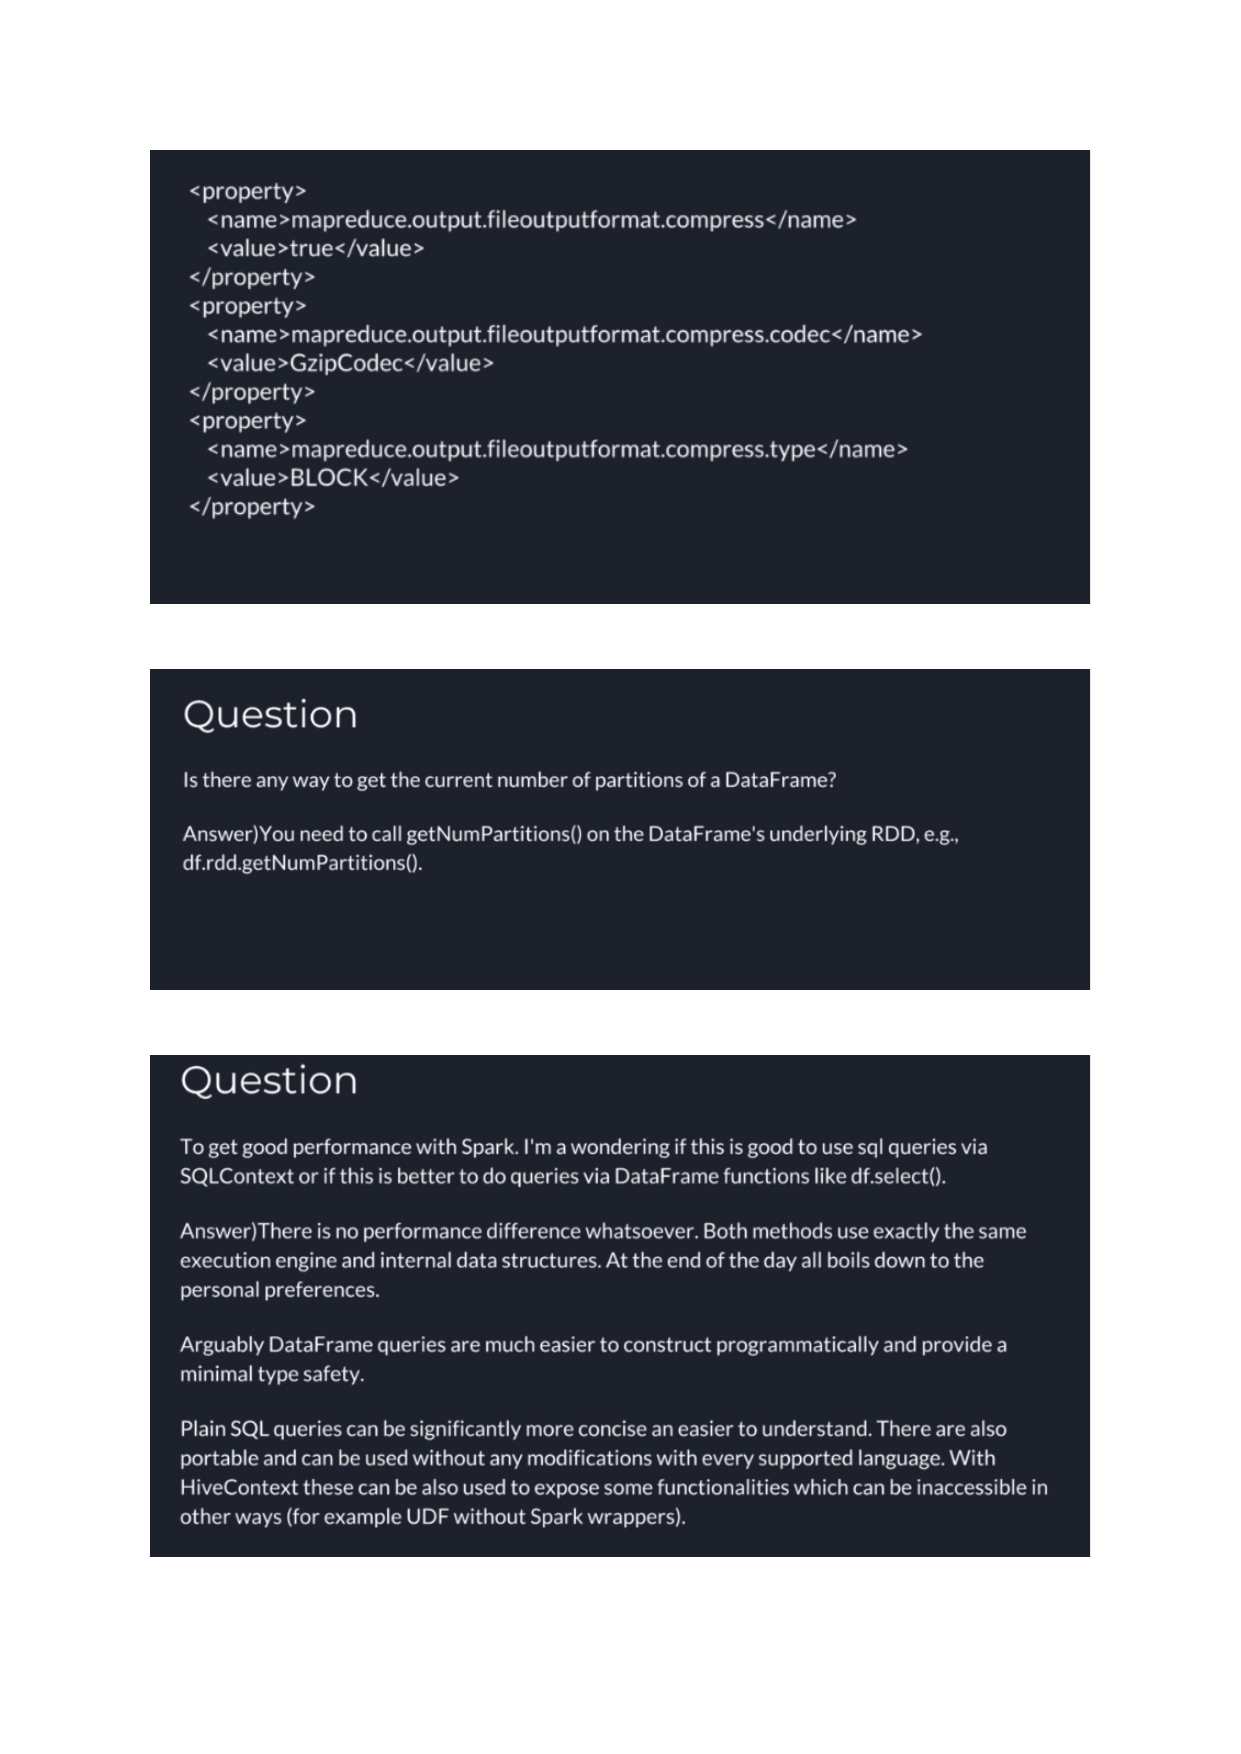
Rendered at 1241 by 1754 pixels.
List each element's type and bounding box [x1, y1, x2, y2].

picture [150, 1055, 1091, 1557]
picture [150, 669, 1091, 990]
picture [150, 150, 1091, 604]
